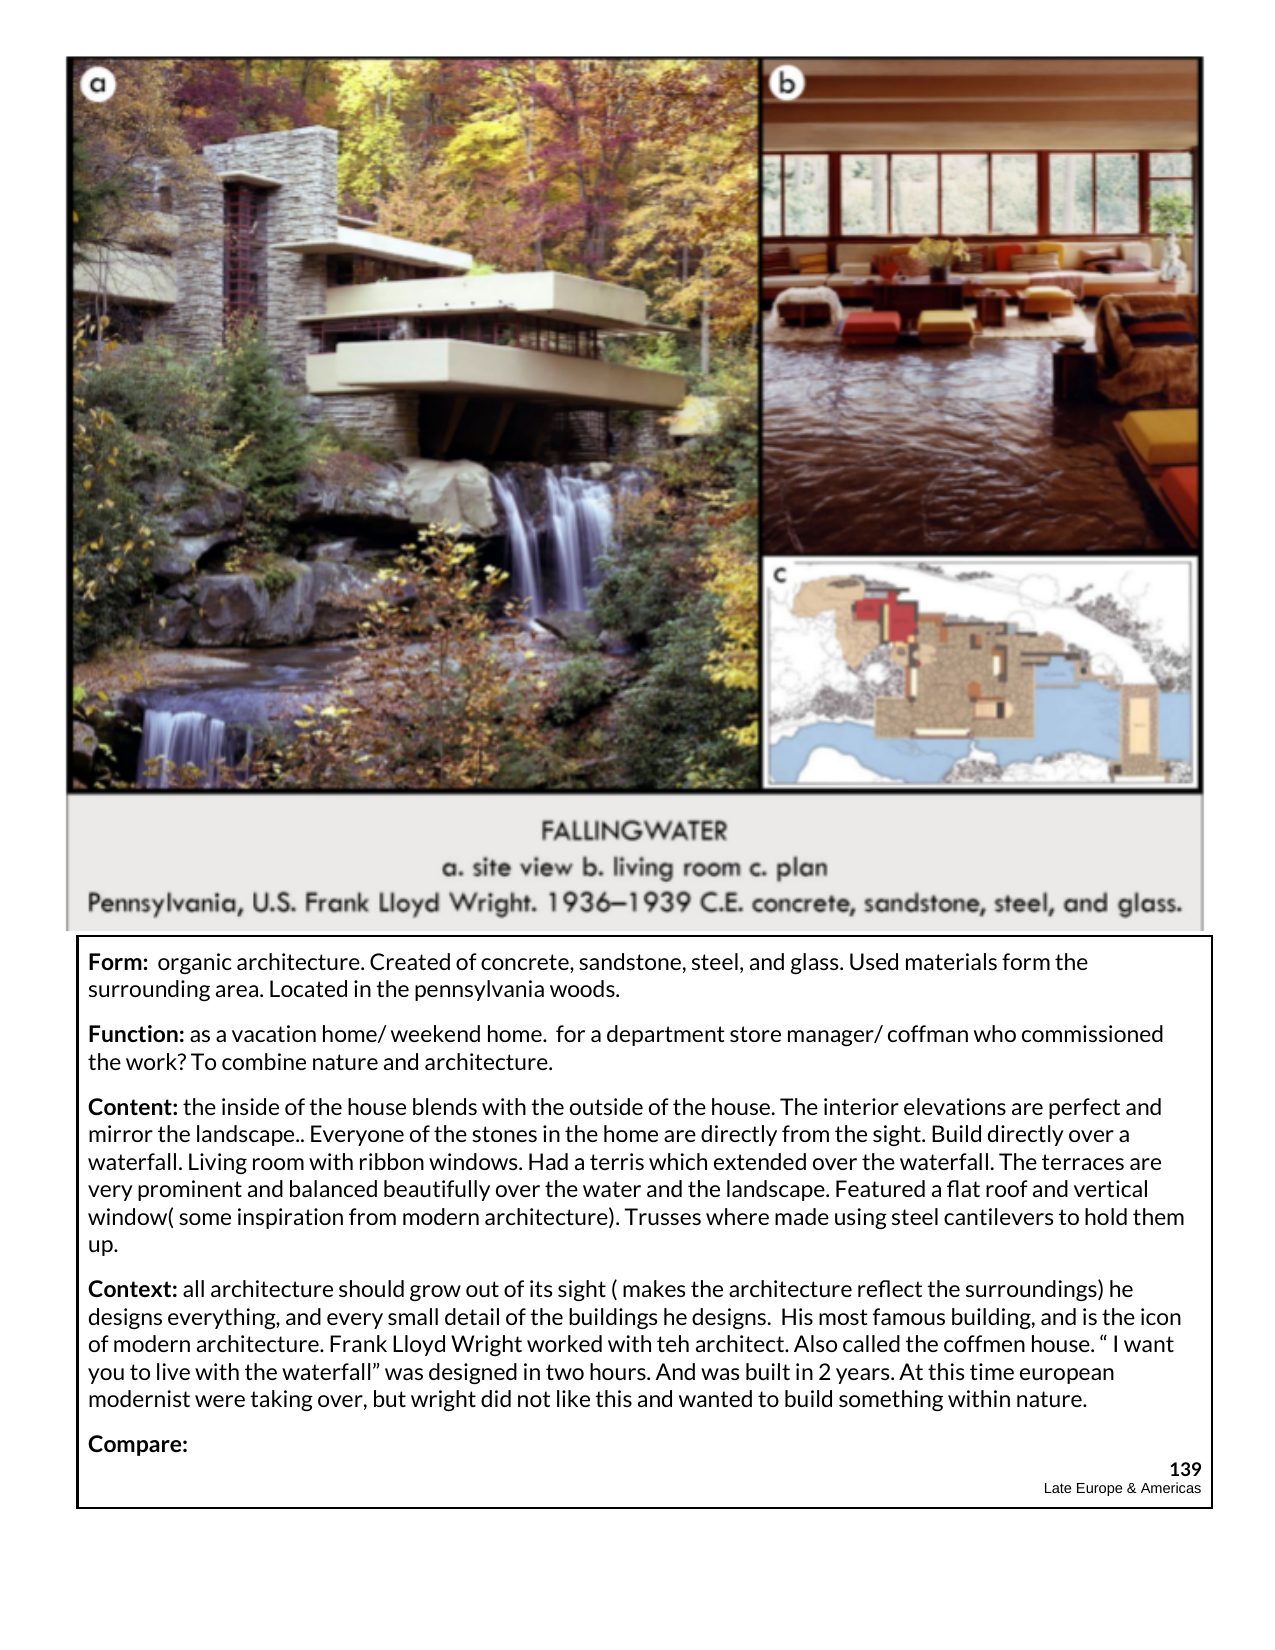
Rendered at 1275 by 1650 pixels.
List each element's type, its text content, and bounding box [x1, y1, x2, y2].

picture [0, 0, 1275, 931]
table_header Form: organic architecture. Created of concrete, sandstone, steel, and glass. Used materials form the surrounding area. Located in the pennsylvania woods. Function: as a vacation home/ weekend home. for a department store manager/ coffman who commissioned the work? To combine nature and architecture. Content: the inside of the house blends with the outside of the house. The interior elevations are perfect and mirror the landscape.. Everyone of the stones in the home are directly from the sight. Build directly over a waterfall. Living room with ribbon windows. Had a terris which extended over the waterfall. The terraces are very prominent and balanced beautifully over the water and the landscape. Featured a flat roof and vertical window( some inspiration from modern architecture). Trusses where made using steel cantilevers to hold them up. Context: all architecture should grow out of its sight ( makes the architecture reflect the surroundings) he designs everything, and every small detail of the buildings he designs. His most famous building, and is the icon of modern architecture. Frank Lloyd Wright worked with teh architect. Also called the coffmen house. “ I want you to live with the waterfall” was designed in two hours. And was built in 2 years. At this time european modernist were taking over, but wright did not like this and wanted to build something within nature. Compare: 139 Late Europe & Americas [79, 937, 1211, 1507]
